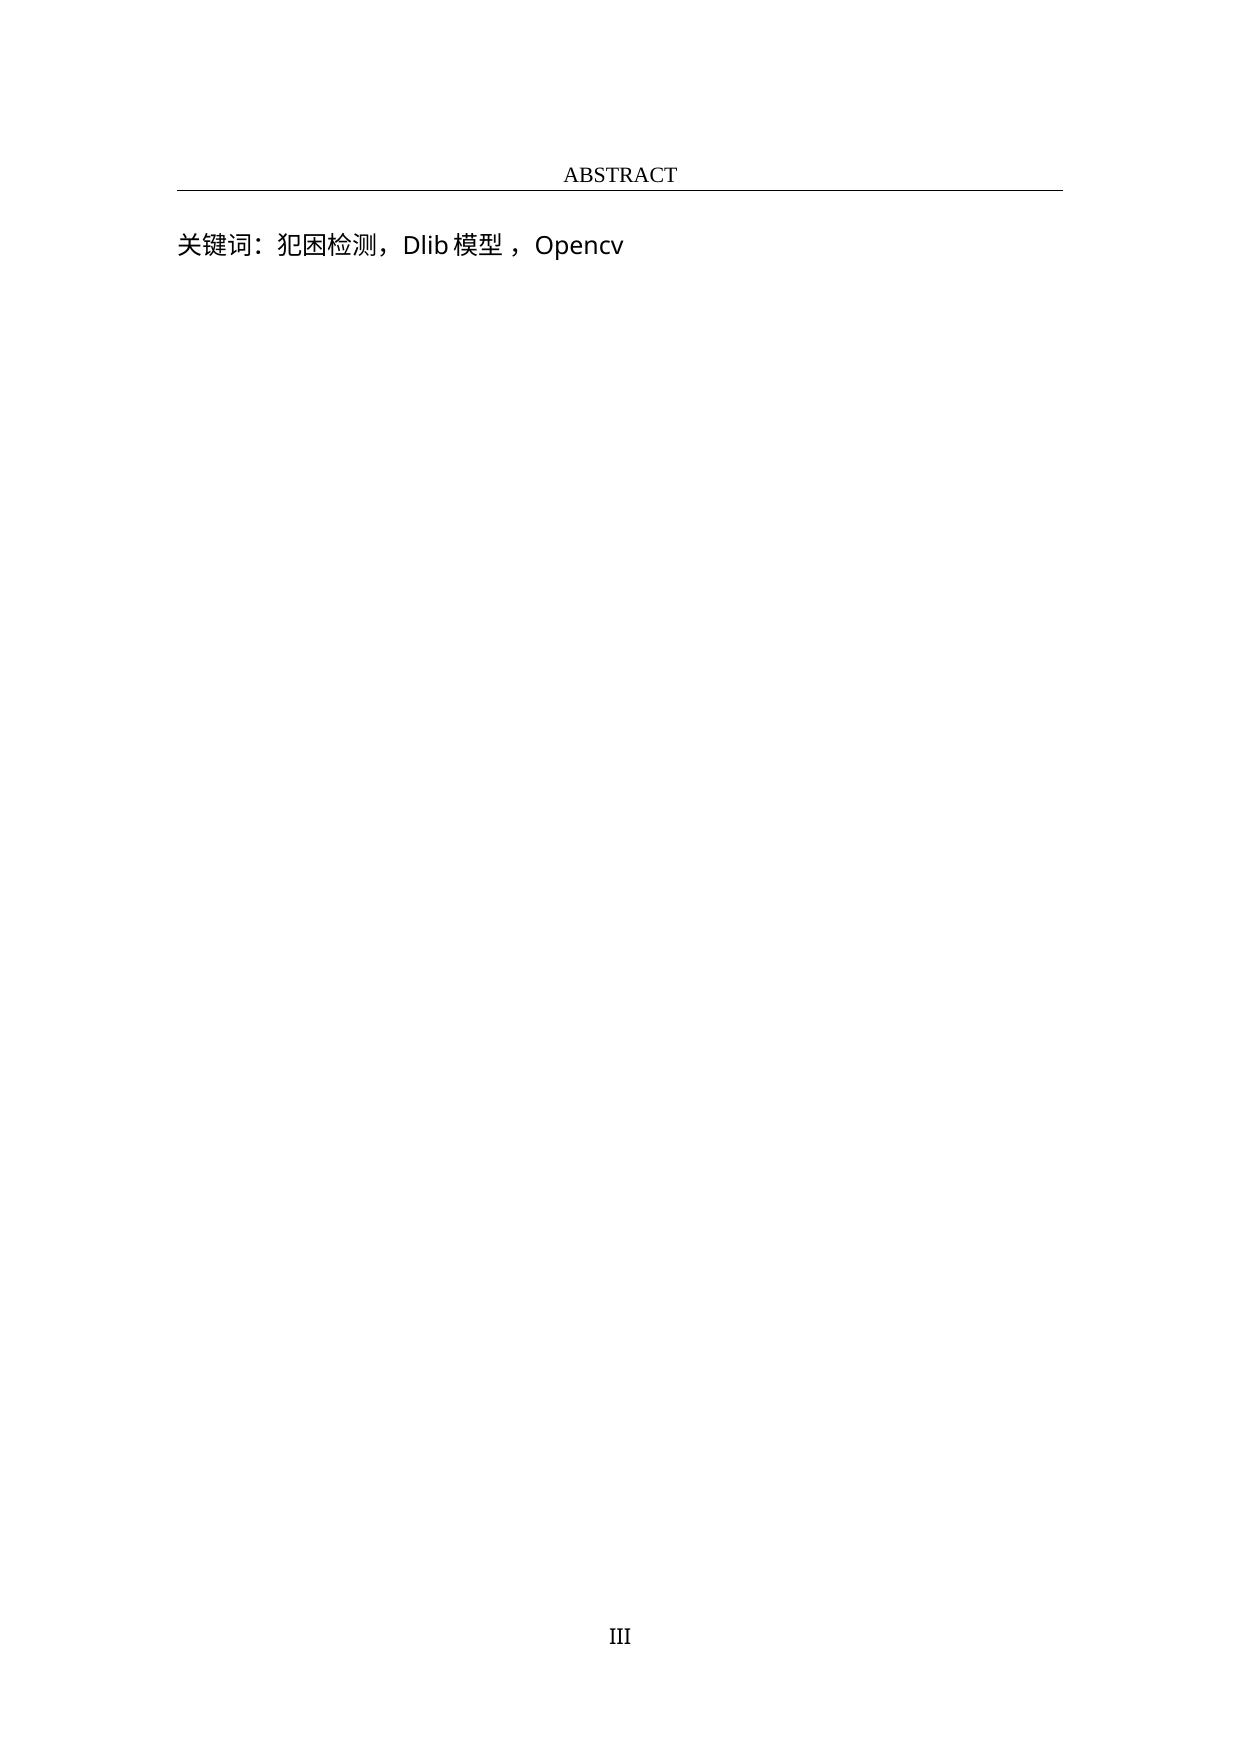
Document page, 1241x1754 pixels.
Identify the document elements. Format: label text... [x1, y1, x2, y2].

text 关键词：犯困检测，Dlib模型 ，Opencv [177, 211, 1063, 276]
